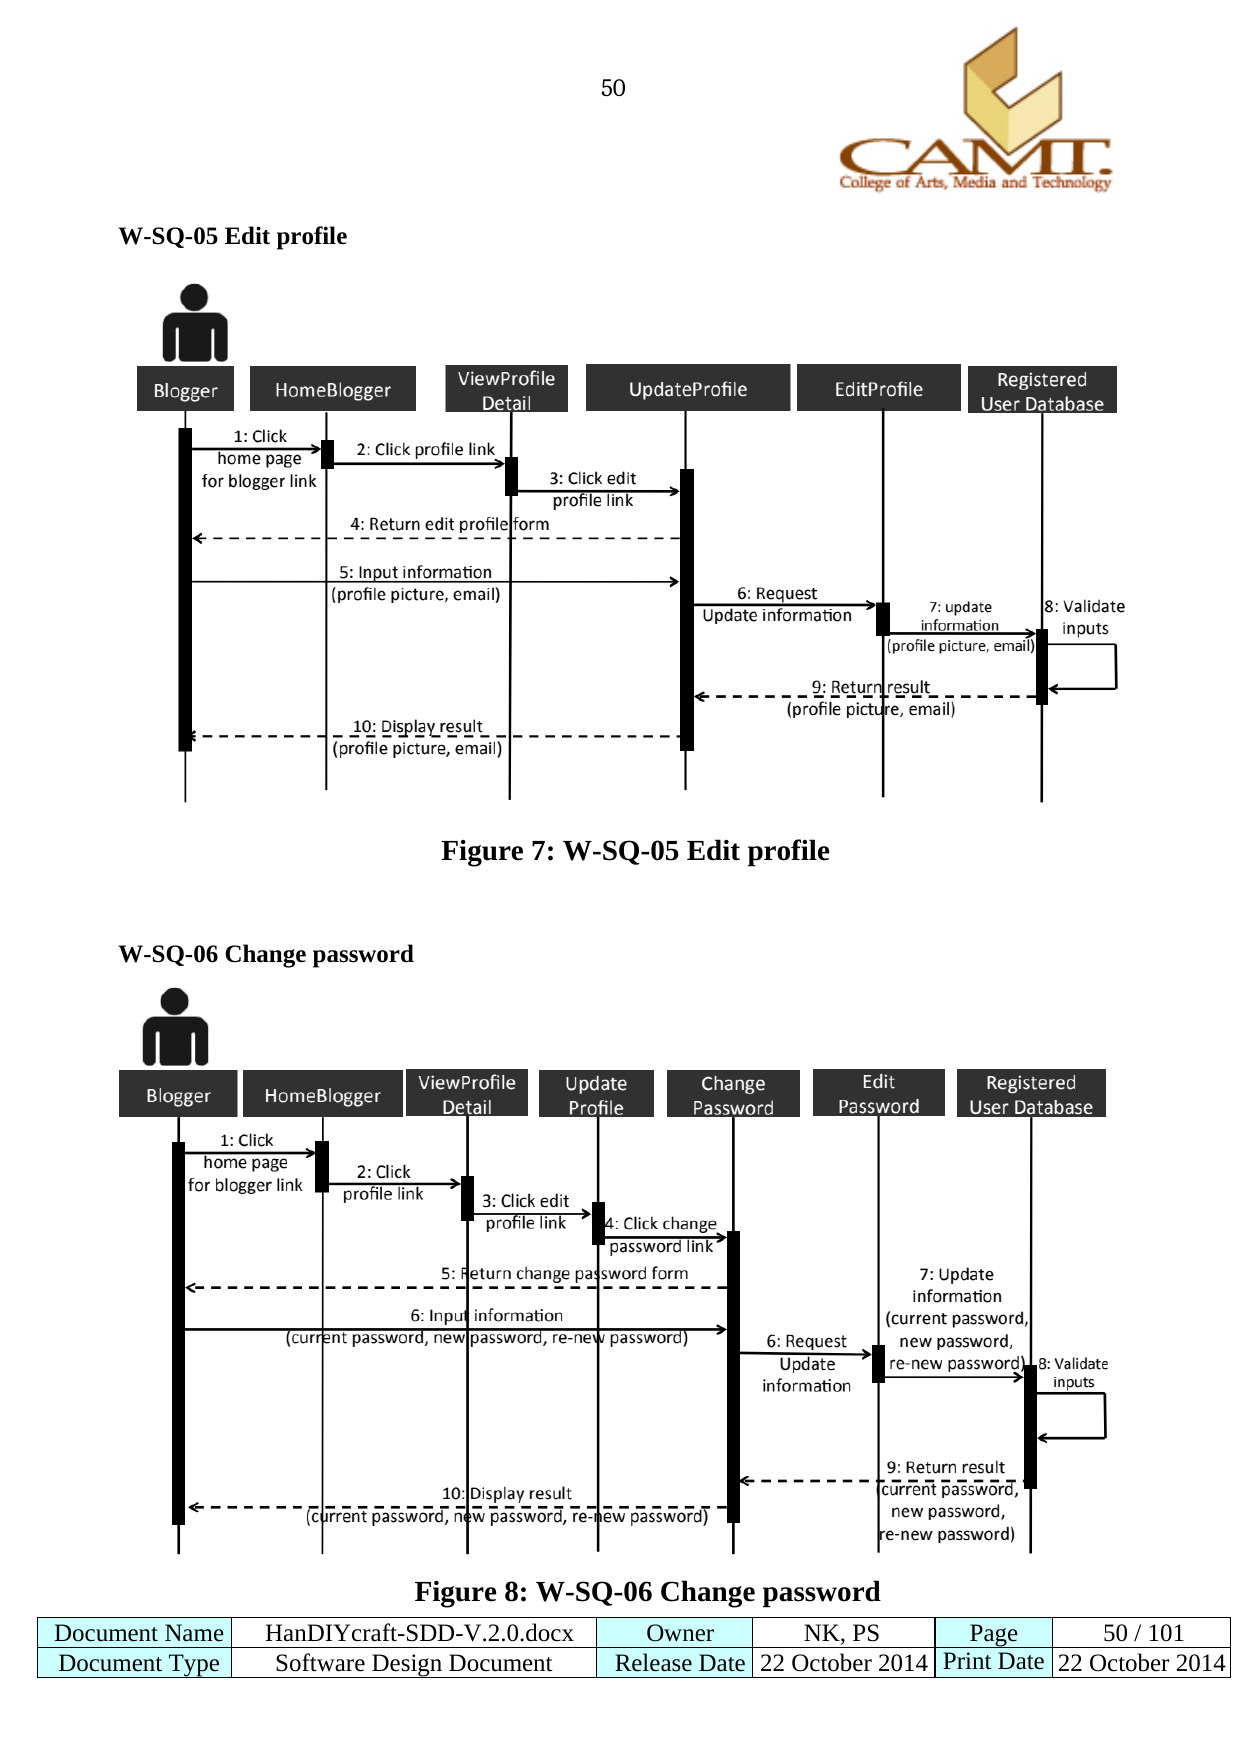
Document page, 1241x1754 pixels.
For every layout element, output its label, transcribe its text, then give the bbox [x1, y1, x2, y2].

text W-SQ-06 Change password [118, 939, 1108, 968]
text W-SQ-05 Edit profile [118, 221, 1108, 249]
picture [755, 18, 1221, 207]
